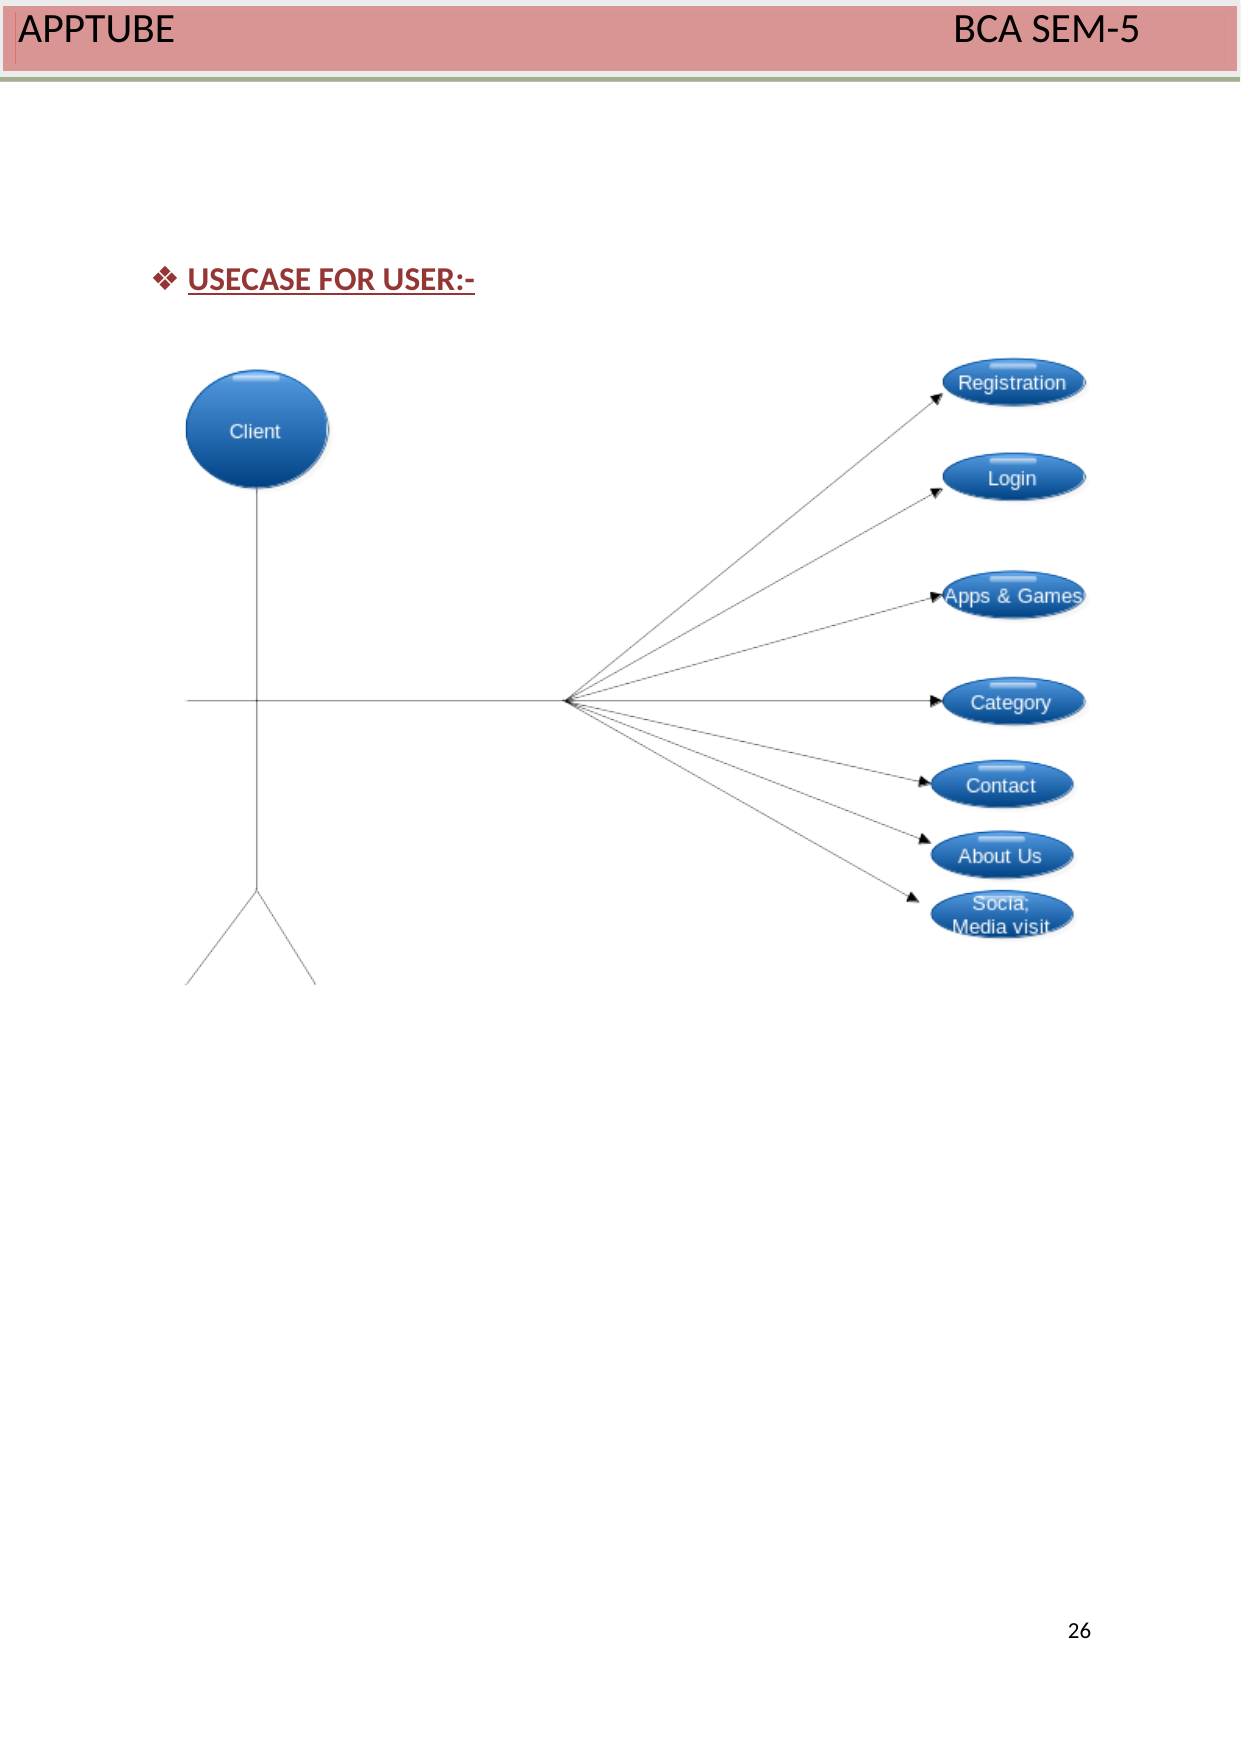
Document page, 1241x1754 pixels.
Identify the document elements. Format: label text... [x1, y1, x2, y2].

list USECASE FOR USER:- [150, 241, 1197, 309]
picture [0, 77, 1241, 82]
picture [3, 12, 1237, 64]
